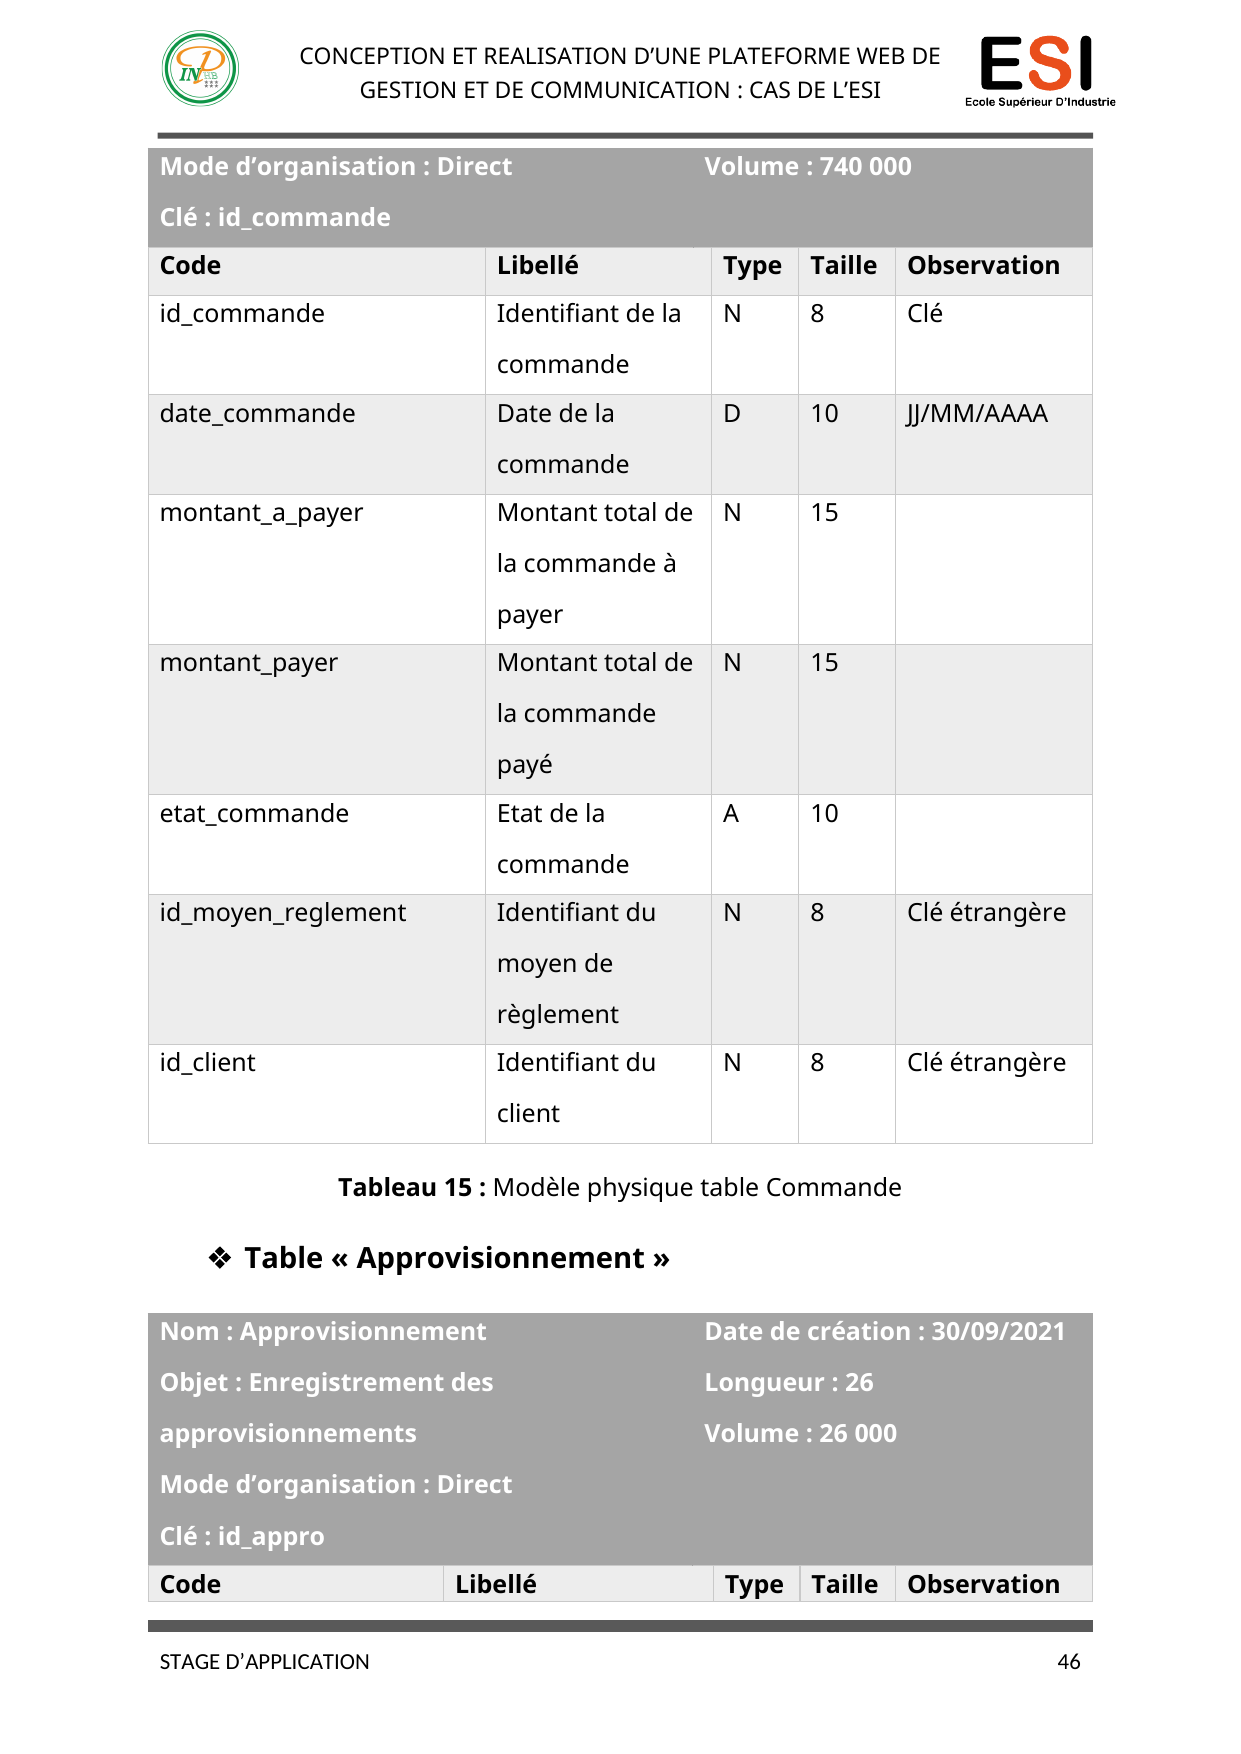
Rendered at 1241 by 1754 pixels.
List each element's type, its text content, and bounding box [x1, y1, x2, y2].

table_cell etat_commande [149, 795, 485, 893]
table_cell N [712, 296, 798, 394]
table_cell montant_payer [149, 645, 485, 794]
table_cell N [712, 645, 798, 794]
table_cell 8 [799, 1045, 895, 1143]
table_header Nom : Approvisionnement Objet : Enregistrement des approvisionnements Mode d’organisation : Direct Clé : id_appro [149, 1314, 692, 1565]
picture [965, 35, 1116, 108]
table_cell id_moyen_reglement [149, 895, 485, 1044]
table_cell Identifiant du moyen de règlement [486, 895, 711, 1044]
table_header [149, 149, 693, 247]
table_cell Clé [896, 296, 1092, 394]
table_cell [896, 795, 1092, 893]
table_cell [896, 495, 1092, 644]
table_cell Observation [896, 1566, 1092, 1601]
table_cell Montant total de la commande à payer [486, 495, 711, 644]
table_cell Type [714, 1566, 799, 1601]
text Tableau 15 : Modèle physique table Commande [148, 1169, 1093, 1203]
table_cell Observation [896, 248, 1092, 295]
table_cell Date de la commande [486, 395, 711, 494]
table_cell Clé étrangère [896, 895, 1092, 1044]
table_cell D [712, 395, 798, 494]
picture [160, 28, 240, 108]
table_cell JJ/MM/AAAA [896, 395, 1092, 494]
table_cell Etat de la commande [486, 795, 711, 893]
table_cell Montant total de la commande payé [486, 645, 711, 794]
table_cell 15 [799, 645, 895, 794]
table_cell Identifiant de la commande [486, 296, 711, 394]
table_cell Clé étrangère [896, 1045, 1092, 1143]
table_cell 10 [799, 395, 895, 494]
table_cell Code [149, 1566, 443, 1601]
table_cell A [712, 795, 798, 893]
table_cell N [712, 895, 798, 1044]
table_cell Libellé [444, 1566, 713, 1601]
table_cell 8 [799, 296, 895, 394]
table_cell N [712, 495, 798, 644]
table_cell [896, 645, 1092, 794]
table_cell id_client [149, 1045, 485, 1143]
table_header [694, 149, 1092, 247]
table_cell montant_a_payer [149, 495, 485, 644]
table_cell Taille [801, 1566, 895, 1601]
table_cell date_commande [149, 395, 485, 494]
table_cell Code [149, 248, 485, 295]
table_cell N [712, 1045, 798, 1143]
table_header Date de création : 30/09/2021 Longueur : 26 Volume : 26 000 [693, 1314, 1092, 1565]
table_cell Identifiant du client [486, 1045, 711, 1143]
table_cell Type [712, 248, 798, 295]
table_cell Libellé [486, 248, 711, 295]
list Table « Approvisionnement » [207, 1237, 1093, 1277]
table_cell Taille [799, 248, 895, 295]
table_cell id_commande [149, 296, 485, 394]
table_cell 10 [799, 795, 895, 893]
table_cell 15 [799, 495, 895, 644]
table_cell 8 [799, 895, 895, 1044]
